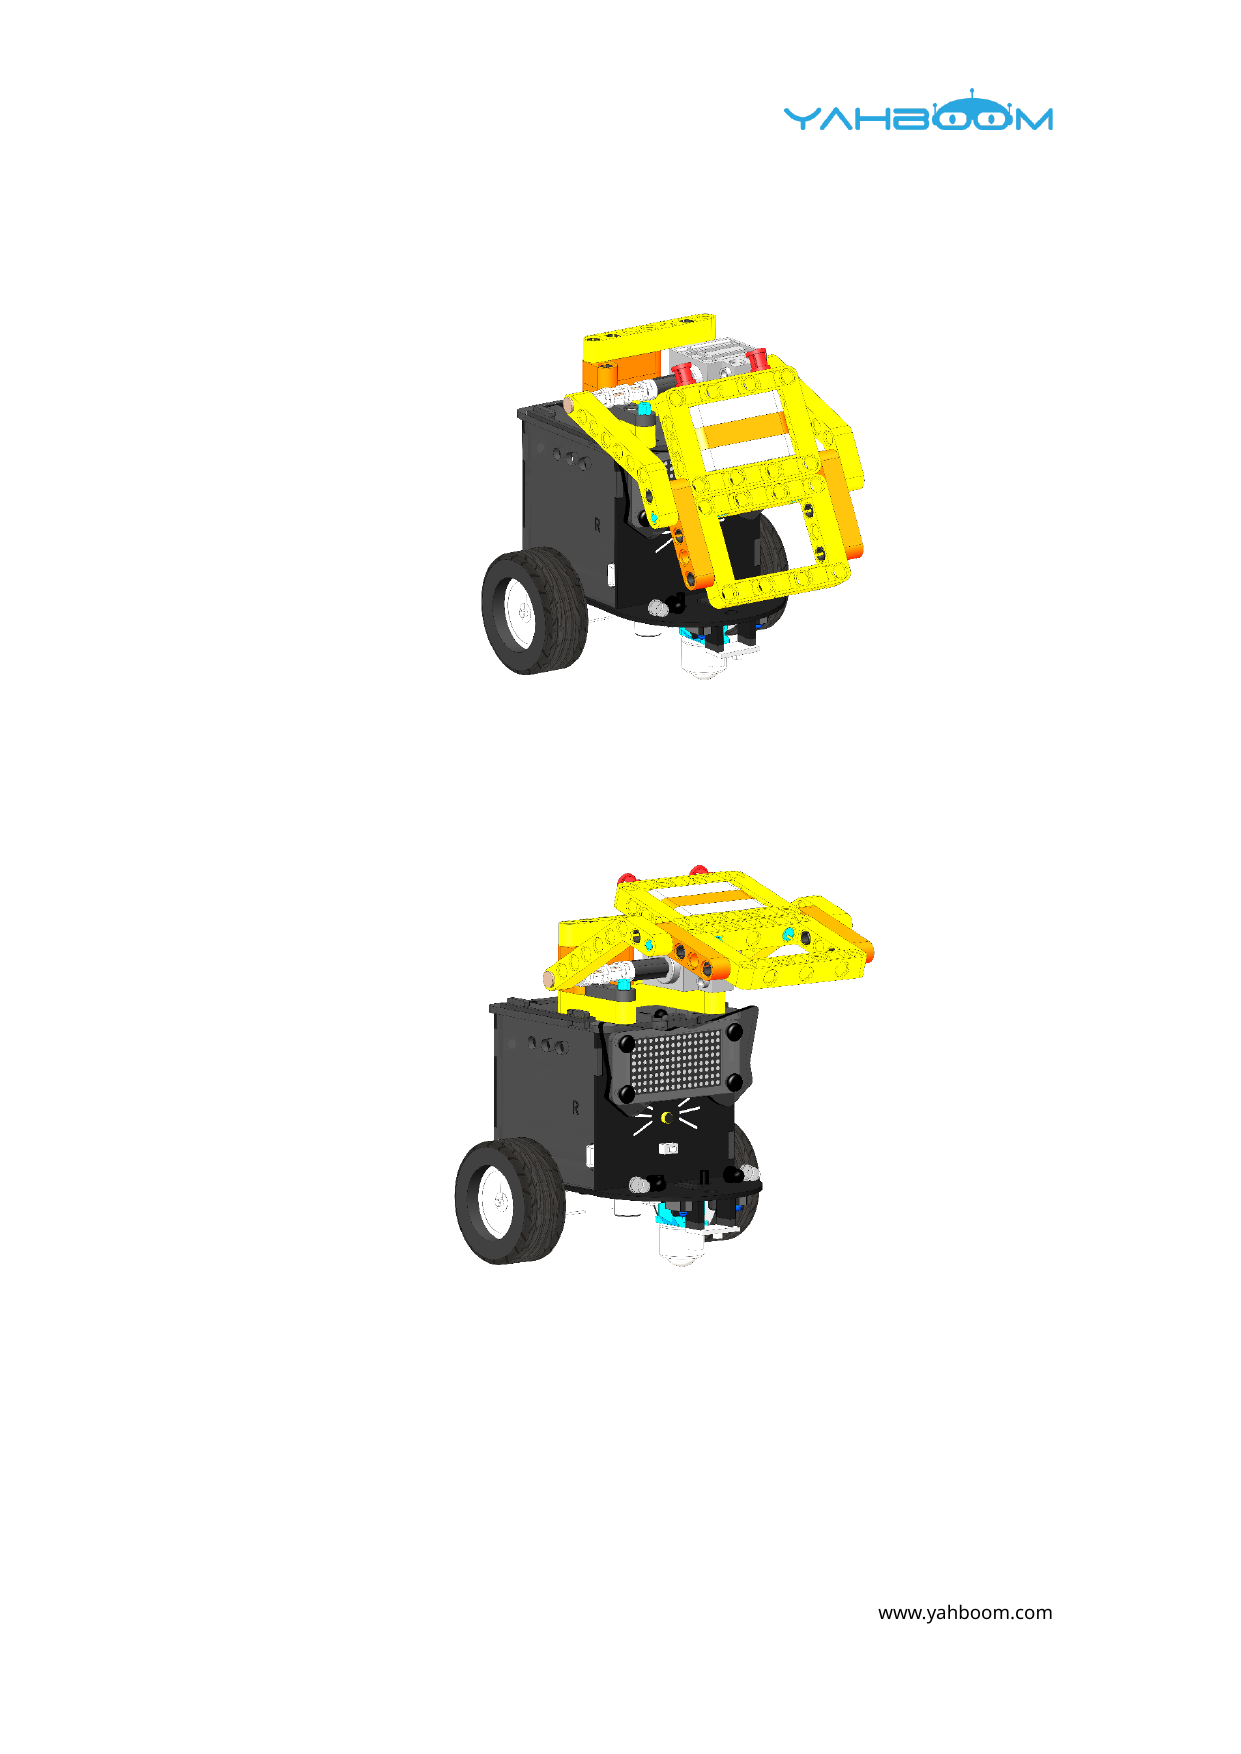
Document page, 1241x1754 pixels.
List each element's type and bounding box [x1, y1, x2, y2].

picture [187, 744, 1053, 1305]
picture [784, 88, 1053, 130]
picture [187, 159, 1053, 720]
